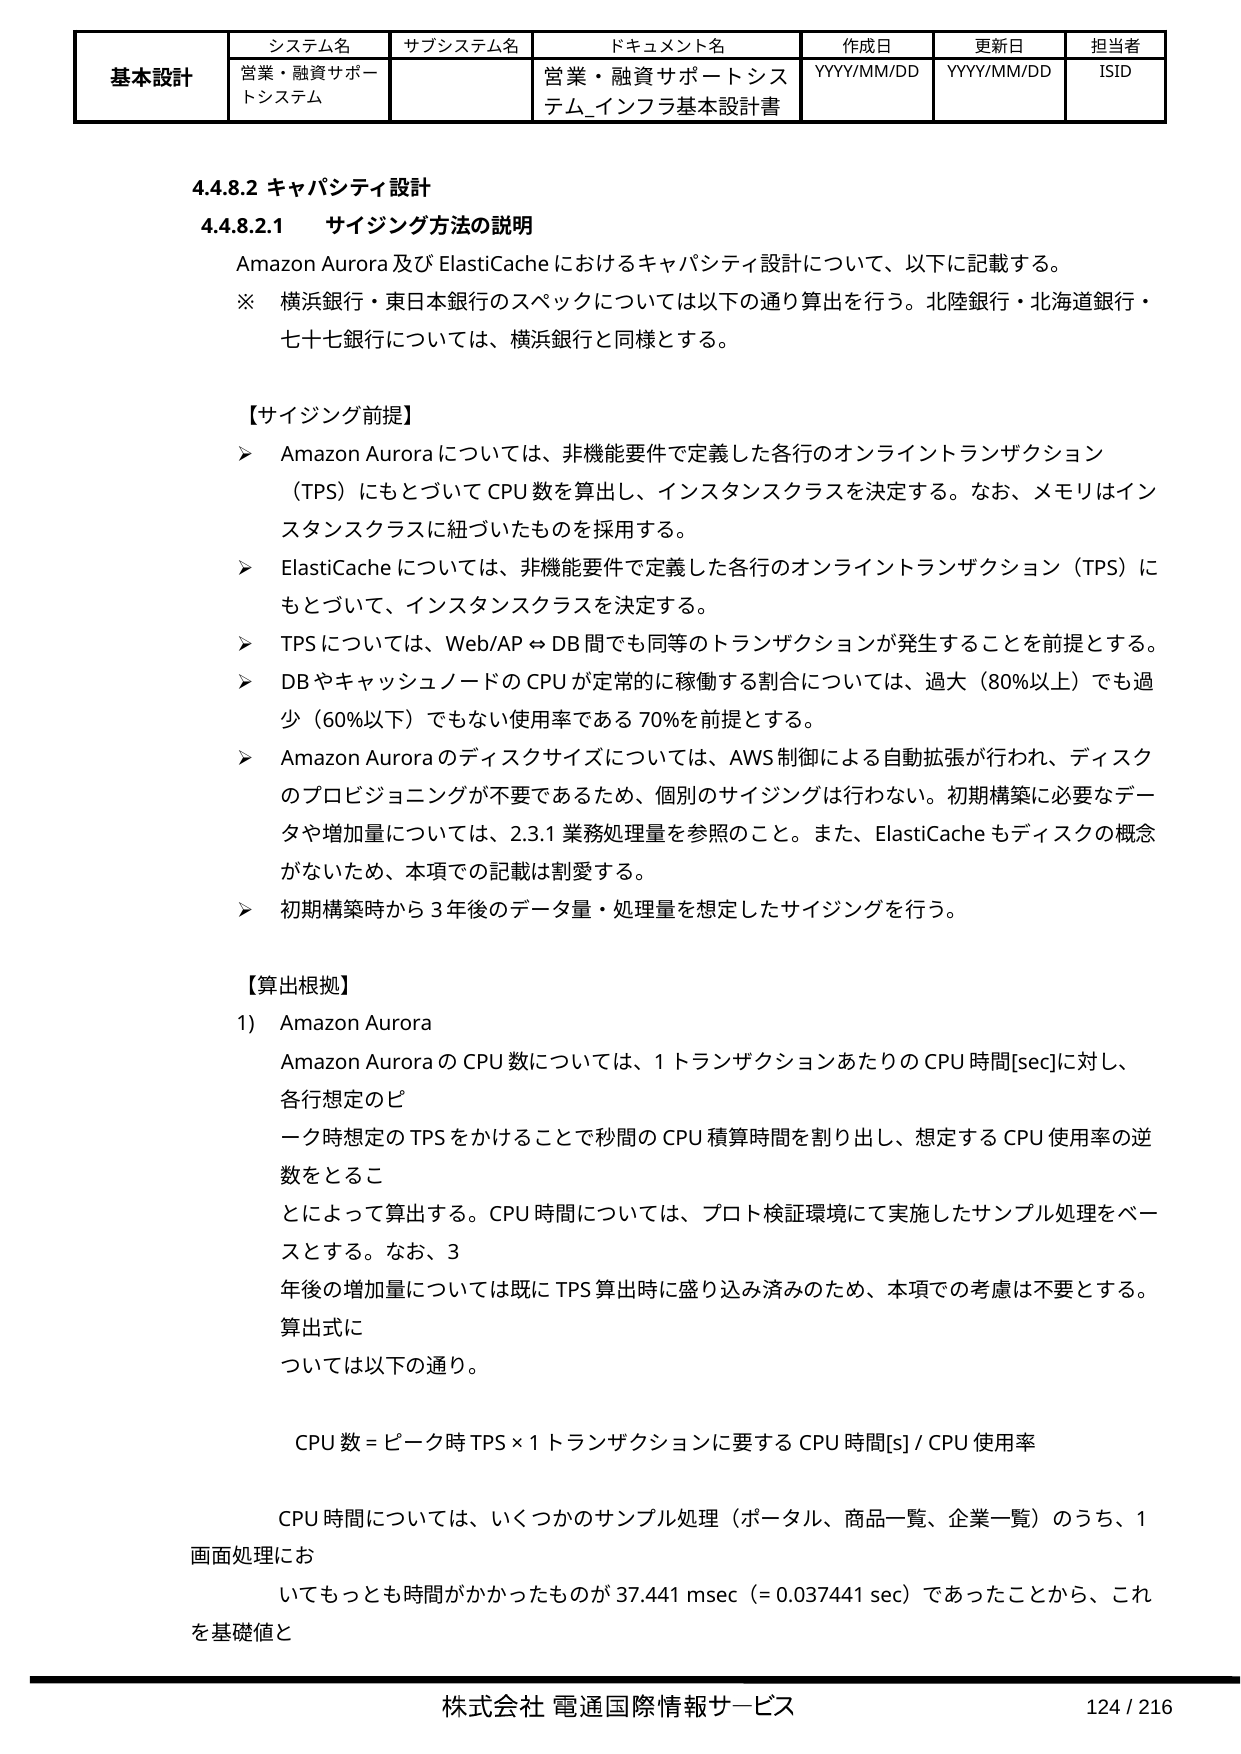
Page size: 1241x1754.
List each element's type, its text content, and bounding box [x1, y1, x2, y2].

text 【サイジング前提】 [237, 395, 1160, 433]
list Amazon Auroraのディスクサイズについては、AWS制御による自動拡張が行われ、ディスクのプロビジョニングが不要であるため、個別のサイジングは行わない。初期構築に必要なデータや増加量については、2.3.1 業務処理量を参照のこと。また、ElastiCacheもディスクの概念がないため、本項での記載は割愛する。 [237, 737, 1160, 889]
text ※ 横浜銀行・東日本銀行のスペックについては以下の通り算出を行う。北陸銀行・北海道銀行・七十七銀行については、横浜銀行と同様とする。 [237, 281, 1160, 357]
list Amazon Auroraについては、非機能要件で定義した各行のオンライントランザクション（TPS）にもとづいてCPU数を算出し、インスタンスクラスを決定する。なお、メモリはインスタンスクラスに紐づいたものを採用する。 [237, 433, 1160, 547]
text 年後の増加量については既にTPS算出時に盛り込み済みのため、本項での考慮は不要とする。算出式に [281, 1270, 1160, 1346]
text Amazon AuroraのCPU数については、1トランザクションあたりのCPU時間[sec]に対し、各行想定のピ [281, 1042, 1160, 1118]
subtitle キャパシティ設計 [192, 167, 1181, 205]
text Amazon Aurora及びElastiCacheにおけるキャパシティ設計について、以下に記載する。 [236, 243, 1181, 281]
text とによって算出する。CPU時間については、プロト検証環境にて実施したサンプル処理をベースとする。なお、3 [281, 1194, 1160, 1270]
text 【算出根拠】 [236, 966, 1181, 1004]
list TPSについては、Web/AP ⇔ DB間でも同等のトランザクションが発生することを前提とする。 [237, 623, 1160, 661]
text CPU時間については、いくつかのサンプル処理（ポータル、商品一覧、企業一覧）のうち、1画面処理にお [190, 1498, 1160, 1574]
text ついては以下の通り。 [281, 1346, 1160, 1384]
list 初期構築時から3年後のデータ量・処理量を想定したサイジングを行う。 [237, 889, 1160, 928]
text いてもっとも時間がかかったものが 37.441 msec（= 0.037441 sec）であったことから、これを基礎値と [190, 1574, 1160, 1650]
list DBやキャッシュノードのCPUが定常的に稼働する割合については、過大（80%以上）でも過少（60%以下）でもない使用率である70%を前提とする。 [237, 661, 1160, 737]
text ーク時想定のTPSをかけることで秒間のCPU積算時間を割り出し、想定するCPU使用率の逆数をとるこ [281, 1118, 1160, 1194]
text CPU数 = ピーク時TPS × 1トランザクションに要するCPU時間[s] / CPU使用率 [190, 1422, 1160, 1460]
list ElastiCacheについては、非機能要件で定義した各行のオンライントランザクション（TPS）にもとづいて、インスタンスクラスを決定する。 [237, 547, 1160, 623]
picture [442, 1694, 794, 1718]
subtitle サイジング方法の説明 [201, 205, 1181, 243]
list Amazon Aurora [236, 1004, 1181, 1042]
